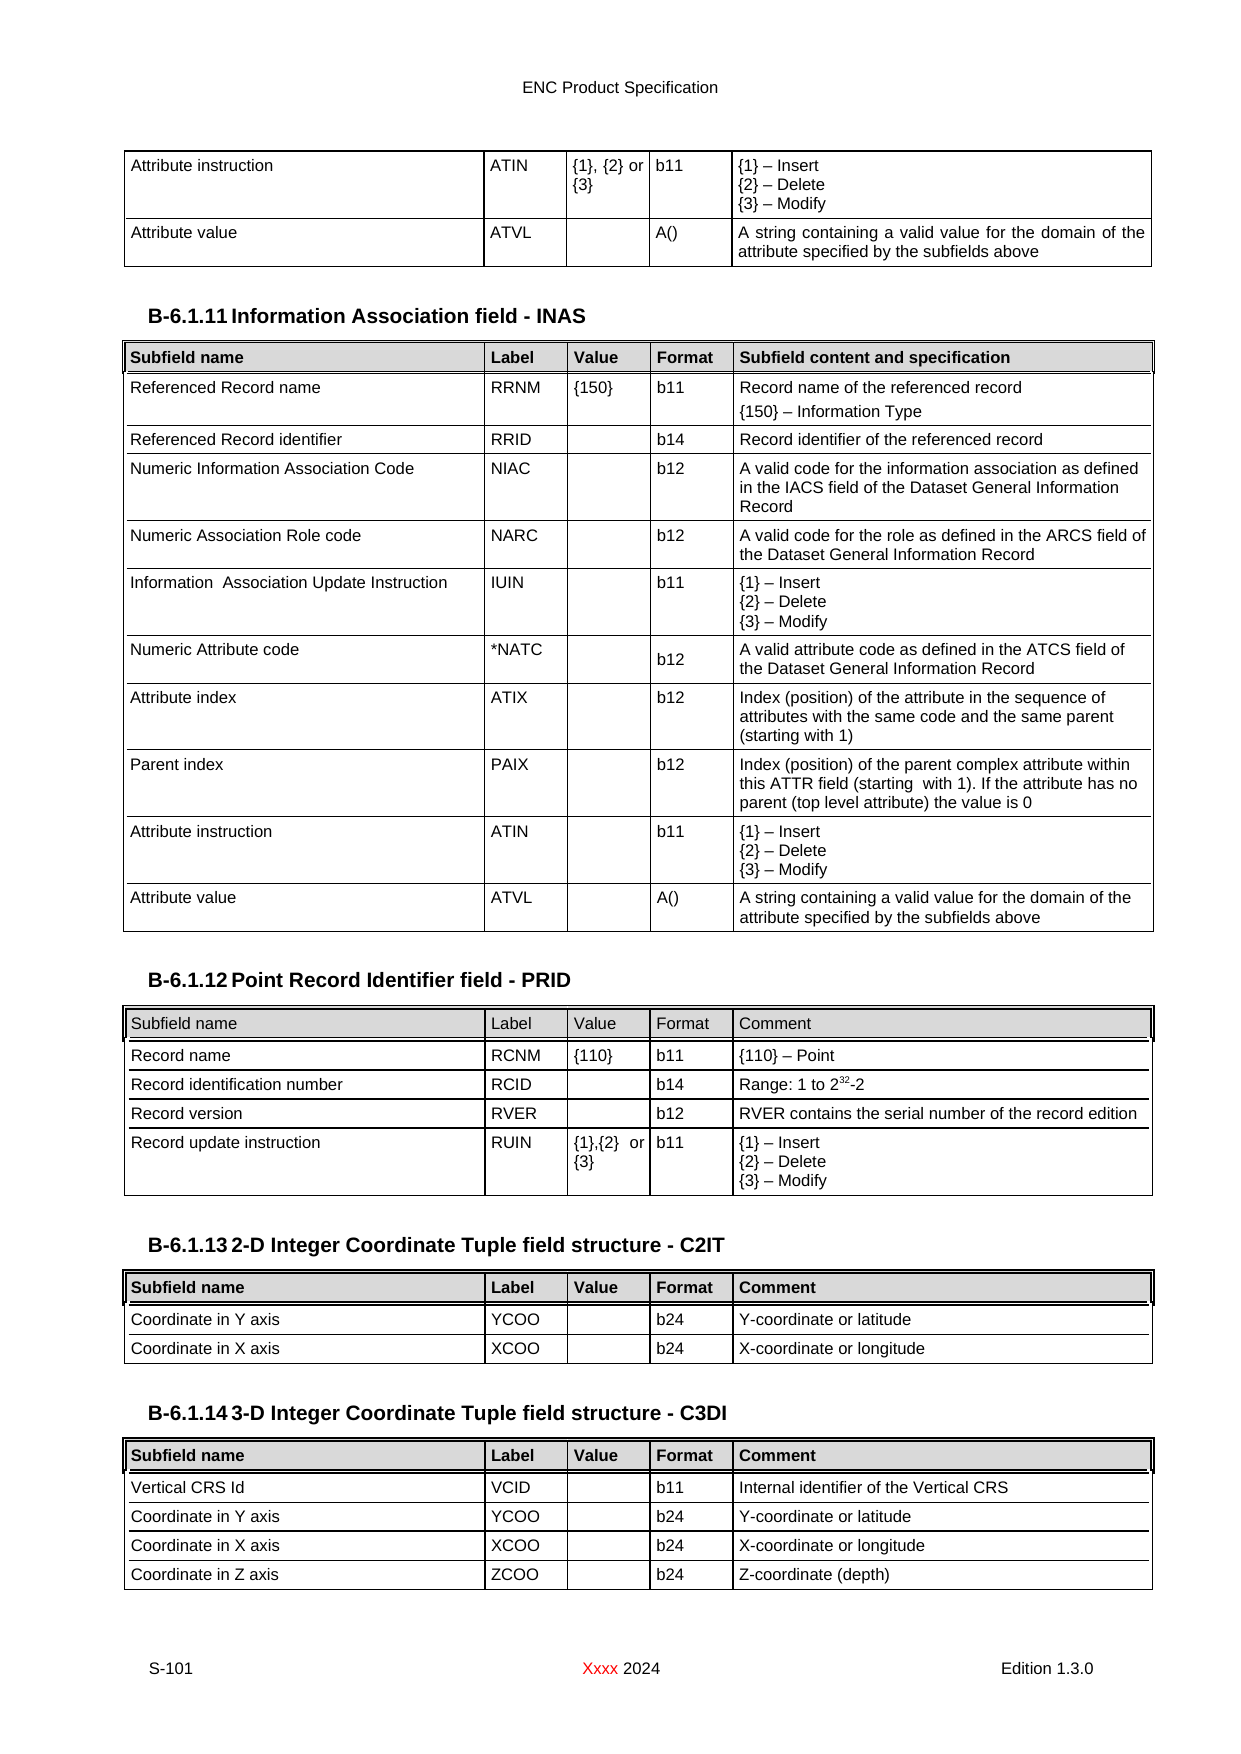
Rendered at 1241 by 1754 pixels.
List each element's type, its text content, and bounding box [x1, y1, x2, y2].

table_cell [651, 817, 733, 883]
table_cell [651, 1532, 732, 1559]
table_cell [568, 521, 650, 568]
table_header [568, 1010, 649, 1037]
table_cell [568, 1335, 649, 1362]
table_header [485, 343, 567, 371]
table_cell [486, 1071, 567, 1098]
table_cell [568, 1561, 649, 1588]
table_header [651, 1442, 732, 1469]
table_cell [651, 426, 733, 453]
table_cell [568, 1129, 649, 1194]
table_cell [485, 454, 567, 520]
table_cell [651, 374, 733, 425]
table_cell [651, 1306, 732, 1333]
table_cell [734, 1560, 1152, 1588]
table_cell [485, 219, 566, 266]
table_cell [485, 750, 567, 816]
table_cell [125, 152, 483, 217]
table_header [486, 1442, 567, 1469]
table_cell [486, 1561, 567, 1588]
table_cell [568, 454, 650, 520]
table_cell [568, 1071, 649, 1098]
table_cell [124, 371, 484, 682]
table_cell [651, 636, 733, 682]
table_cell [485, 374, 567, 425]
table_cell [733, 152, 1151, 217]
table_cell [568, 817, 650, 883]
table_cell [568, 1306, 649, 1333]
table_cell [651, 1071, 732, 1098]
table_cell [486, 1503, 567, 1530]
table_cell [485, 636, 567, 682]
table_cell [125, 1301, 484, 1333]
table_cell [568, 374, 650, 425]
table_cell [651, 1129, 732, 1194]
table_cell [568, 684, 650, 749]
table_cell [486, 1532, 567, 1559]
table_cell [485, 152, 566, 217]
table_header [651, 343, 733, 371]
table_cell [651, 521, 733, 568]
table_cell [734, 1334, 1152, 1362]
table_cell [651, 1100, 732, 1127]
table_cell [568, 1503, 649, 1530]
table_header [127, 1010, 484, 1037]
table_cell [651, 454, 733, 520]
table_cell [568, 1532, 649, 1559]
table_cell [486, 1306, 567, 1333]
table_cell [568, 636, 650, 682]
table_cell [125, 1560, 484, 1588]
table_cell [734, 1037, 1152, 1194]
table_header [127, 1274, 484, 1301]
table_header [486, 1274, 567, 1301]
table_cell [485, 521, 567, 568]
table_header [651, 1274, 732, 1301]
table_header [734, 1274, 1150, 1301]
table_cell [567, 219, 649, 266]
list Point Record Identifier field - PRID [148, 968, 1094, 992]
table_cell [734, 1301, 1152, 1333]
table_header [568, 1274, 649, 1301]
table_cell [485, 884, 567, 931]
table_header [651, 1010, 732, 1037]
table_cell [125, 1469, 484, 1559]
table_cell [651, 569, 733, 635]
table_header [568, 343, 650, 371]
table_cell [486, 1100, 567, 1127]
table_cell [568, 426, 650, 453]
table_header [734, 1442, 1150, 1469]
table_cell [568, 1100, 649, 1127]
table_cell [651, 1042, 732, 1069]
list 3-D Integer Coordinate Tuple field structure - C3DI [148, 1401, 1094, 1424]
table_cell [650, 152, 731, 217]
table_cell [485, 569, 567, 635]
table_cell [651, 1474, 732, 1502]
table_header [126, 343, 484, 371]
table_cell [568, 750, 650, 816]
list 2-D Integer Coordinate Tuple field structure - C2IT [148, 1233, 1094, 1257]
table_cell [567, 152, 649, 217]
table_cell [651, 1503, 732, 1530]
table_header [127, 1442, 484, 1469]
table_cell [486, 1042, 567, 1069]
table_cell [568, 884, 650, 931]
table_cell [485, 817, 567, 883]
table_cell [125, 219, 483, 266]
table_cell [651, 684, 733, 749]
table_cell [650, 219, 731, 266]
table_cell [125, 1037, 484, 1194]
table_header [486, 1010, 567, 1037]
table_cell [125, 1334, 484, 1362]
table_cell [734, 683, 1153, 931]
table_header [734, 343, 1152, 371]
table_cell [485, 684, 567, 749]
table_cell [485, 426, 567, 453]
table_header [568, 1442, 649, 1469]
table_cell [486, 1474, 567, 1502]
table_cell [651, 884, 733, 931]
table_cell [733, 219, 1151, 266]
list Information Association field - INAS [148, 304, 1094, 328]
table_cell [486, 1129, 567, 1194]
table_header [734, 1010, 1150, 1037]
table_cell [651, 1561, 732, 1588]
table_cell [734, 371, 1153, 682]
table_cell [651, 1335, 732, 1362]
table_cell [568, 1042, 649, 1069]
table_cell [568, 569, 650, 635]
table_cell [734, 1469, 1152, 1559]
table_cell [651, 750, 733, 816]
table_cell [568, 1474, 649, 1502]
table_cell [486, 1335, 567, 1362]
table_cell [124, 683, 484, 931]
